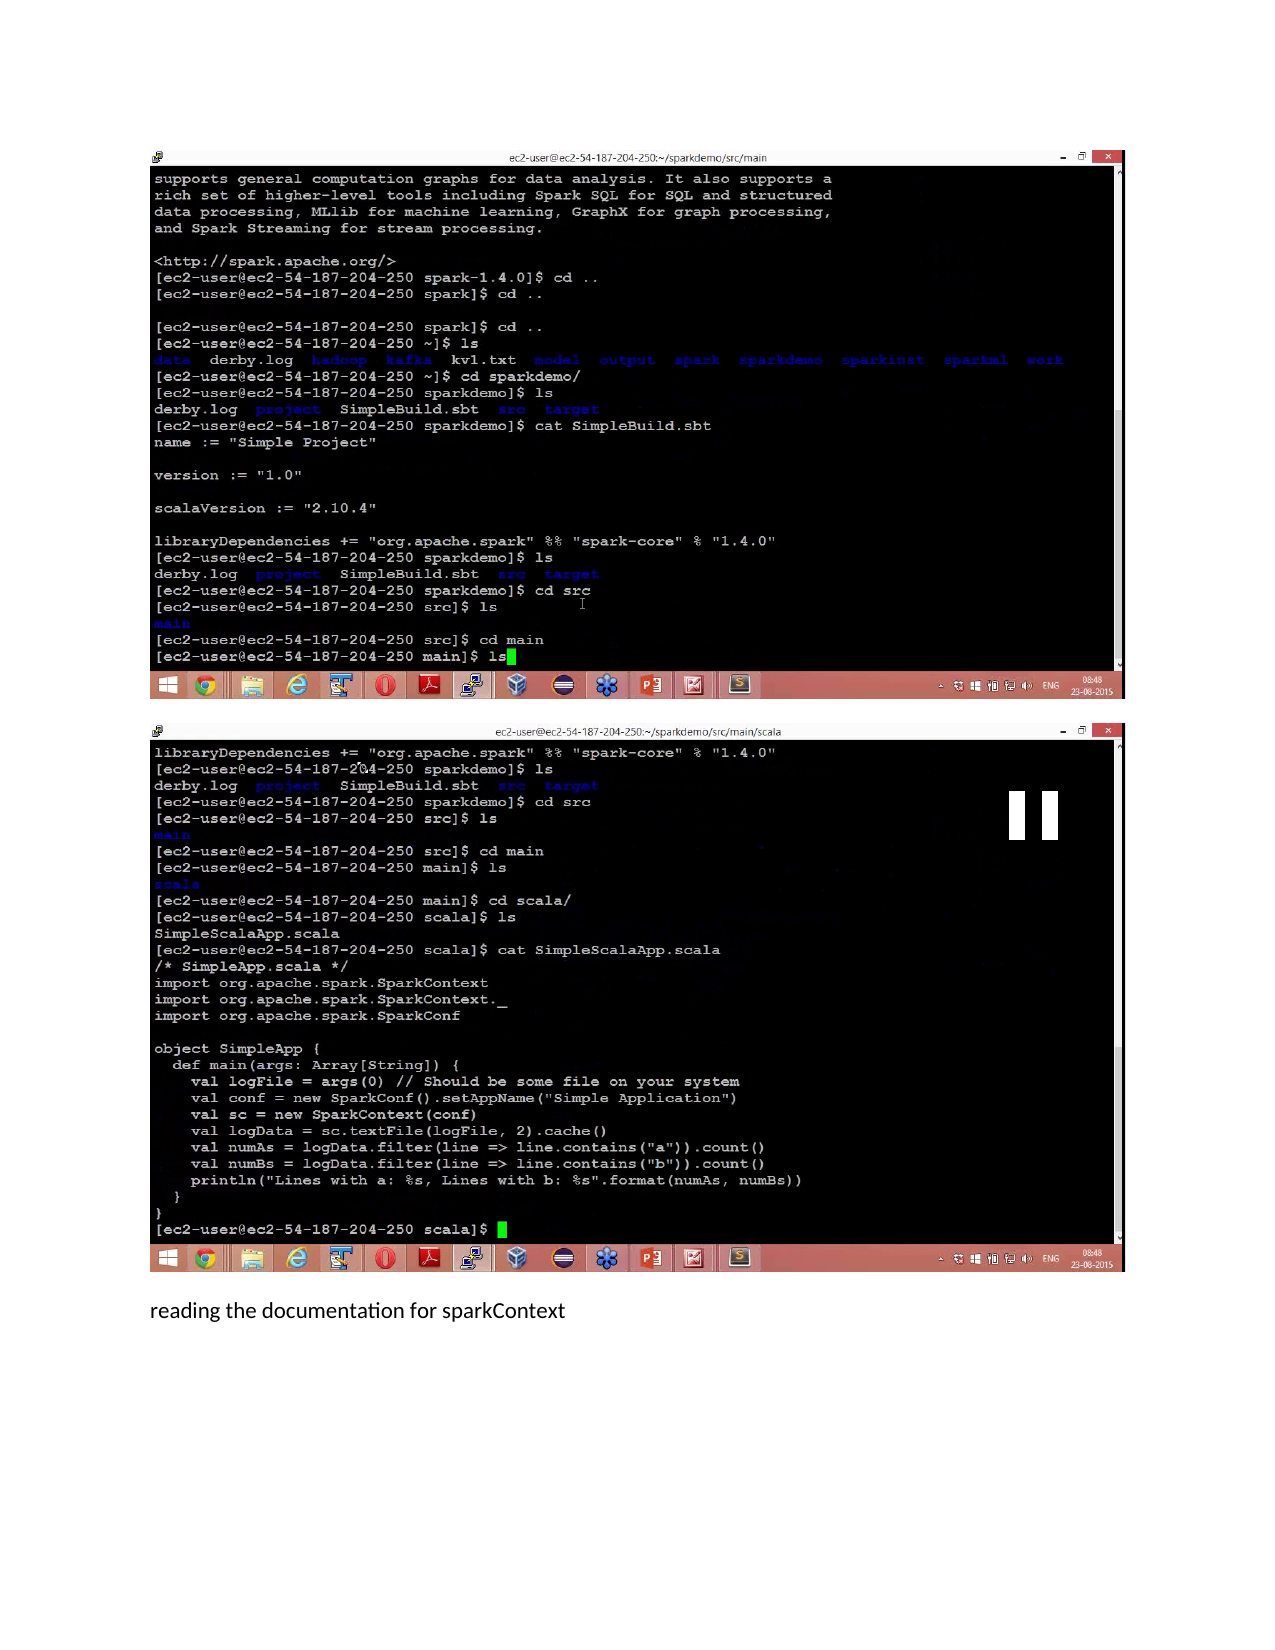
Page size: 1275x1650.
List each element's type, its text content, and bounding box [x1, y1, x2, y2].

picture [150, 723, 1125, 1272]
text reading the documentation for sparkContext [150, 1296, 1125, 1324]
picture [150, 150, 1125, 699]
